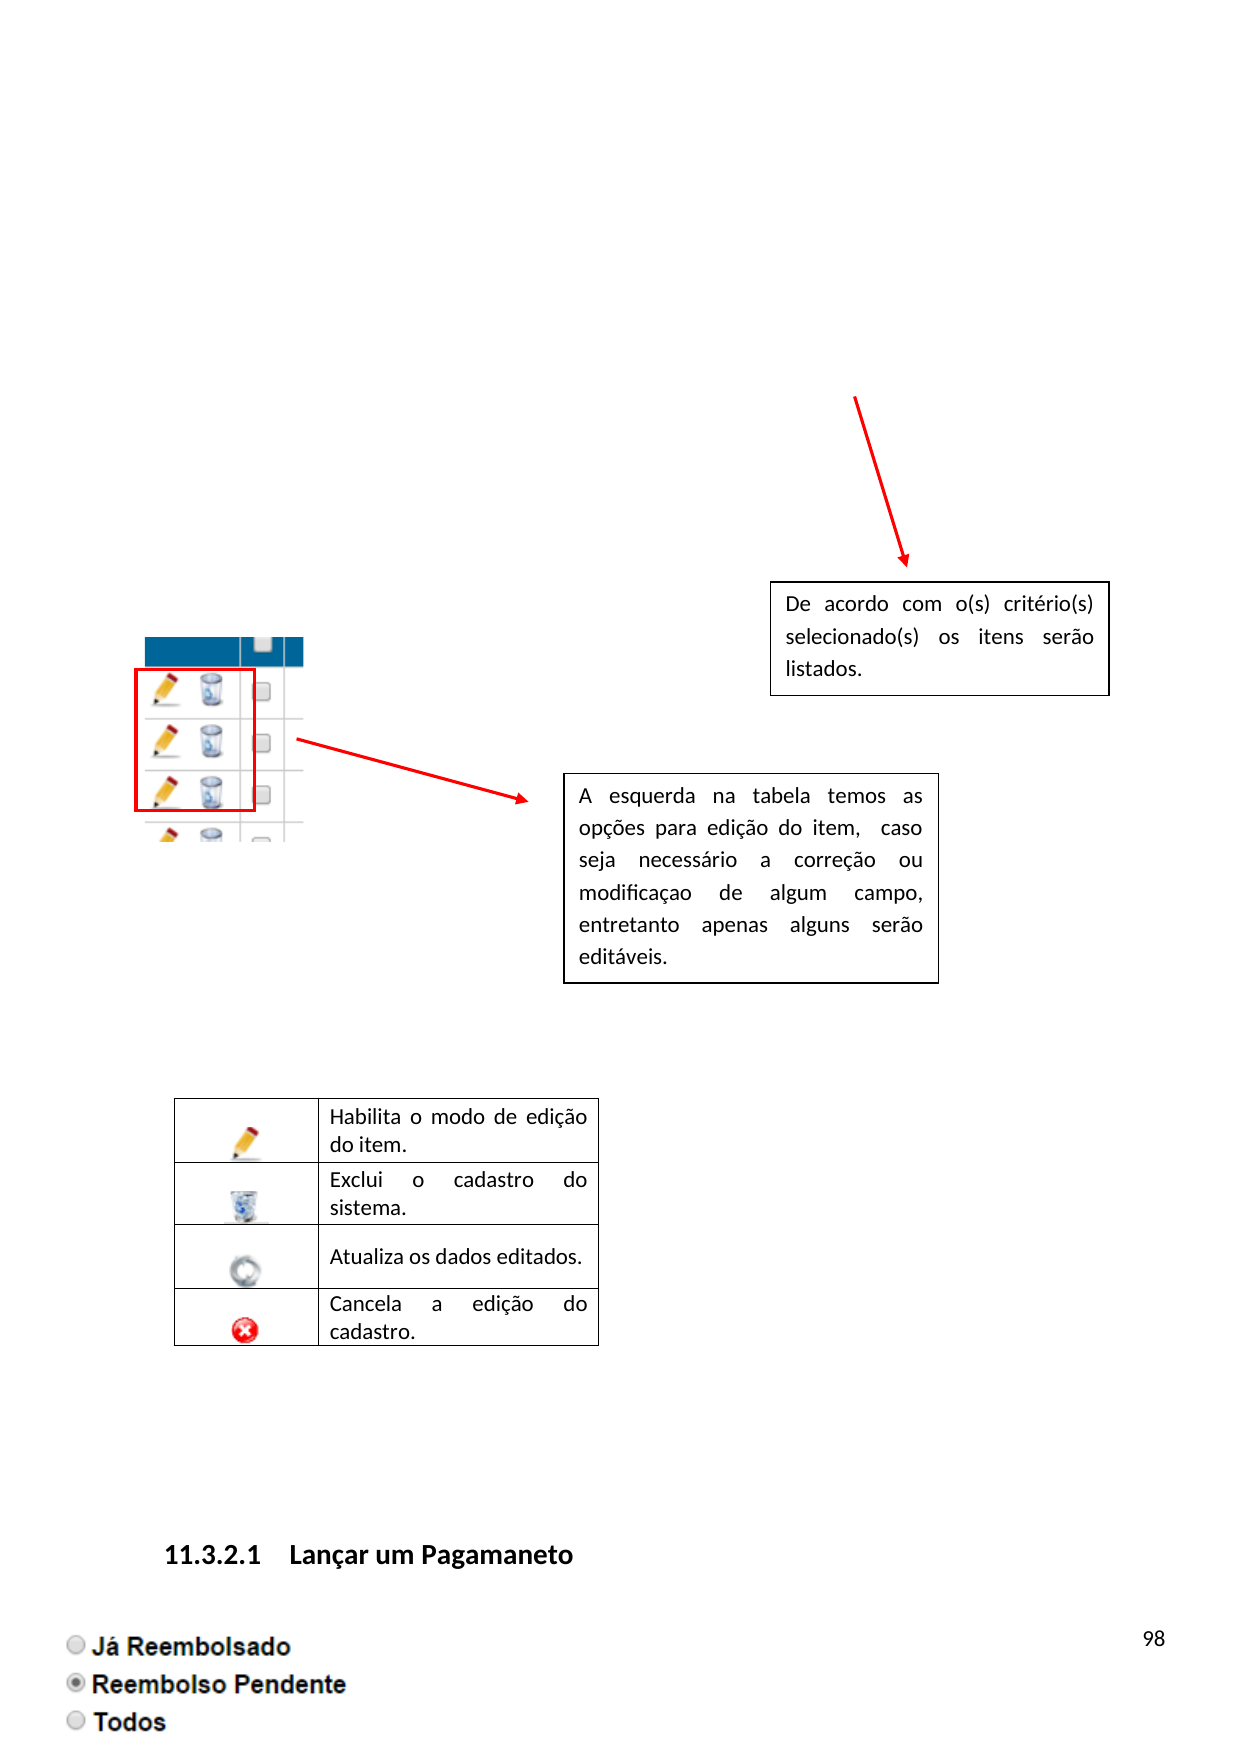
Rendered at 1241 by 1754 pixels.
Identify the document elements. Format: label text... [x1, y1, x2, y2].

picture [59, 1616, 402, 1754]
picture [254, 637, 272, 652]
table_header Habilita o modo de edição do item. [319, 1099, 598, 1162]
picture [228, 1127, 264, 1162]
list Lançar um Pagamaneto [164, 1536, 1165, 1571]
table_cell Cancela a edição do cadastro. [319, 1289, 598, 1345]
picture [231, 1316, 262, 1345]
picture [144, 671, 253, 809]
picture [144, 637, 304, 842]
table_cell [175, 1289, 318, 1345]
picture [223, 1191, 269, 1224]
table_cell [175, 1163, 318, 1224]
table_header [175, 1099, 318, 1162]
picture [228, 1252, 264, 1288]
table_cell Exclui o cadastro do sistema. [319, 1163, 598, 1224]
table_cell [175, 1225, 318, 1288]
table_cell Atualiza os dados editados. [319, 1225, 598, 1288]
